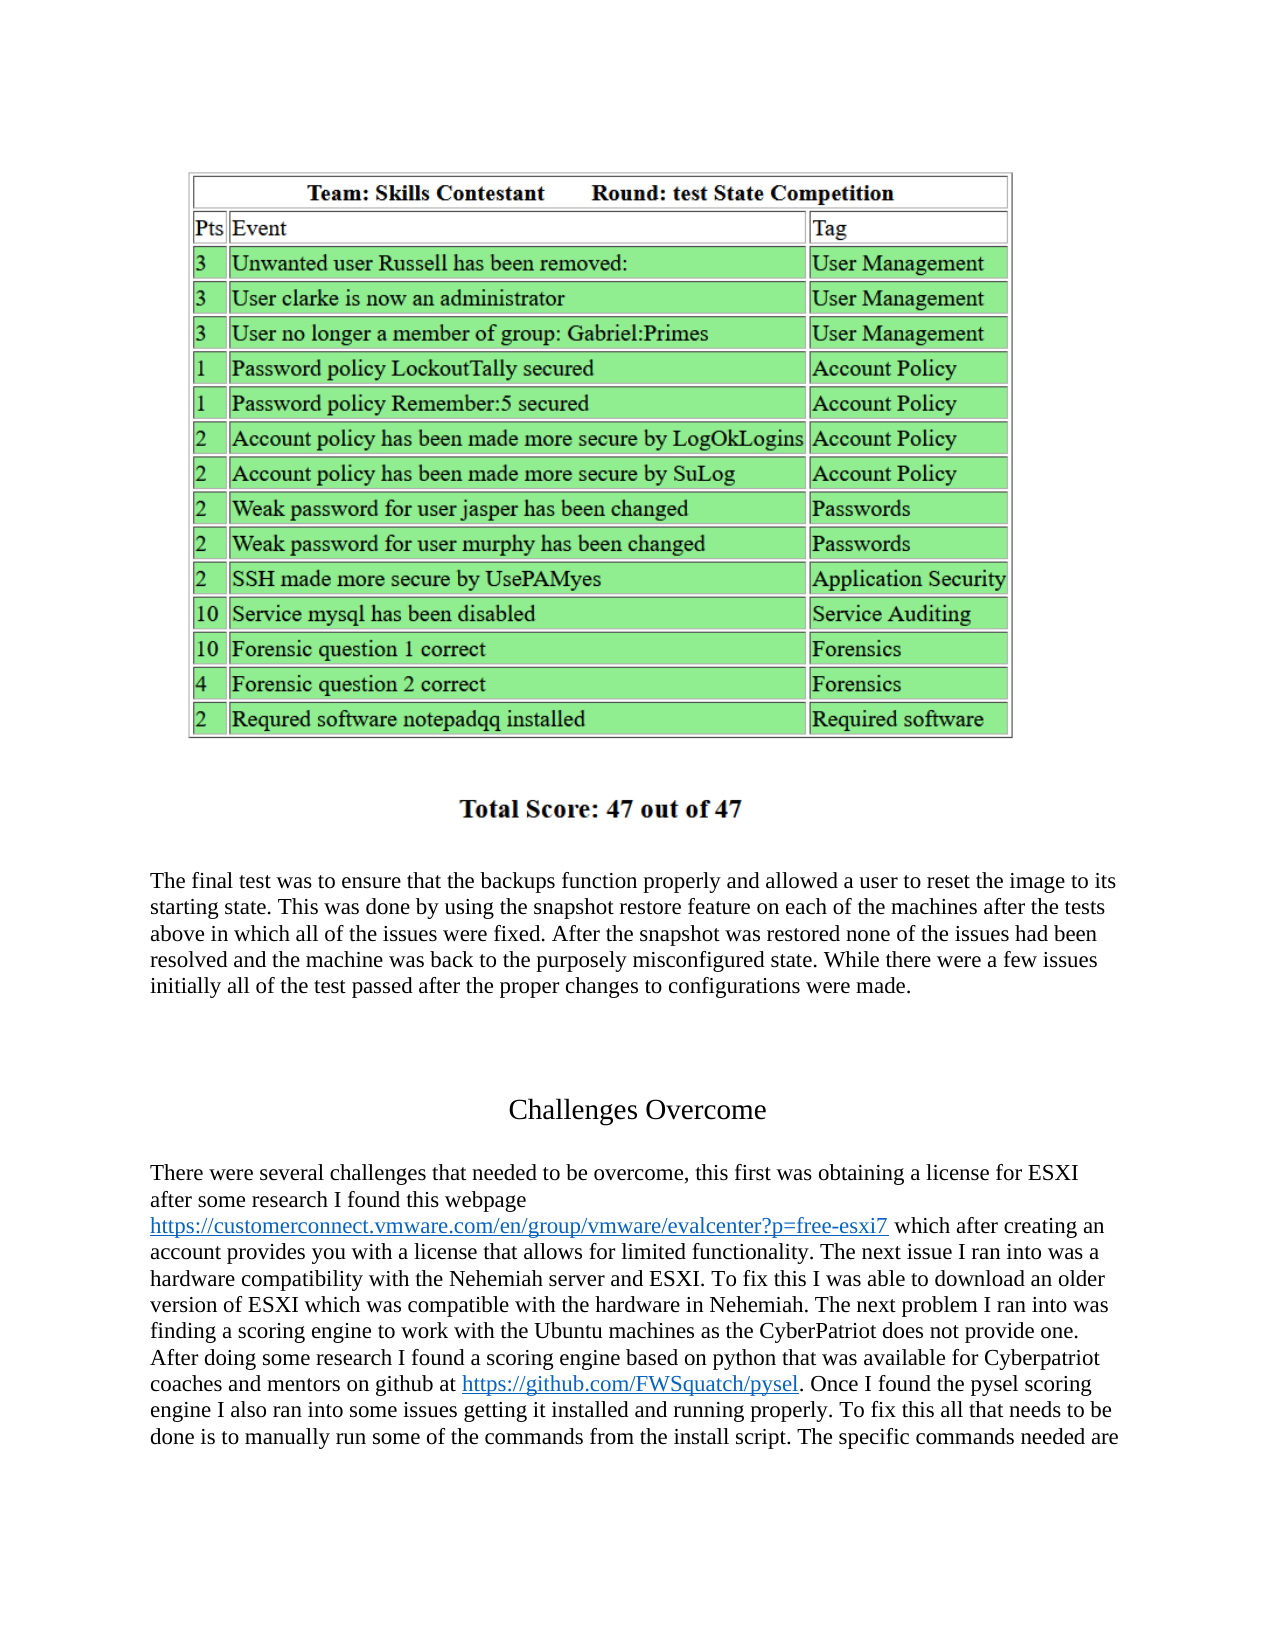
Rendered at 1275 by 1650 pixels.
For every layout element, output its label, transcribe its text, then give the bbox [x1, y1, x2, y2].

text The final test was to ensure that the backups function properly and allowed a user to reset the image to its starting state. This was done by using the snapshot restore feature on each of the machines after the tests above in which all of the issues were fixed. After the snapshot was restored none of the issues had been resolved and the machine was back to the purposely misconfigured state. While there were a few issues initially all of the test passed after the proper changes to configurations were made. [150, 867, 1125, 999]
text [150, 1159, 1125, 1449]
text Challenges Overcome [150, 1092, 1125, 1126]
picture [150, 150, 1125, 834]
